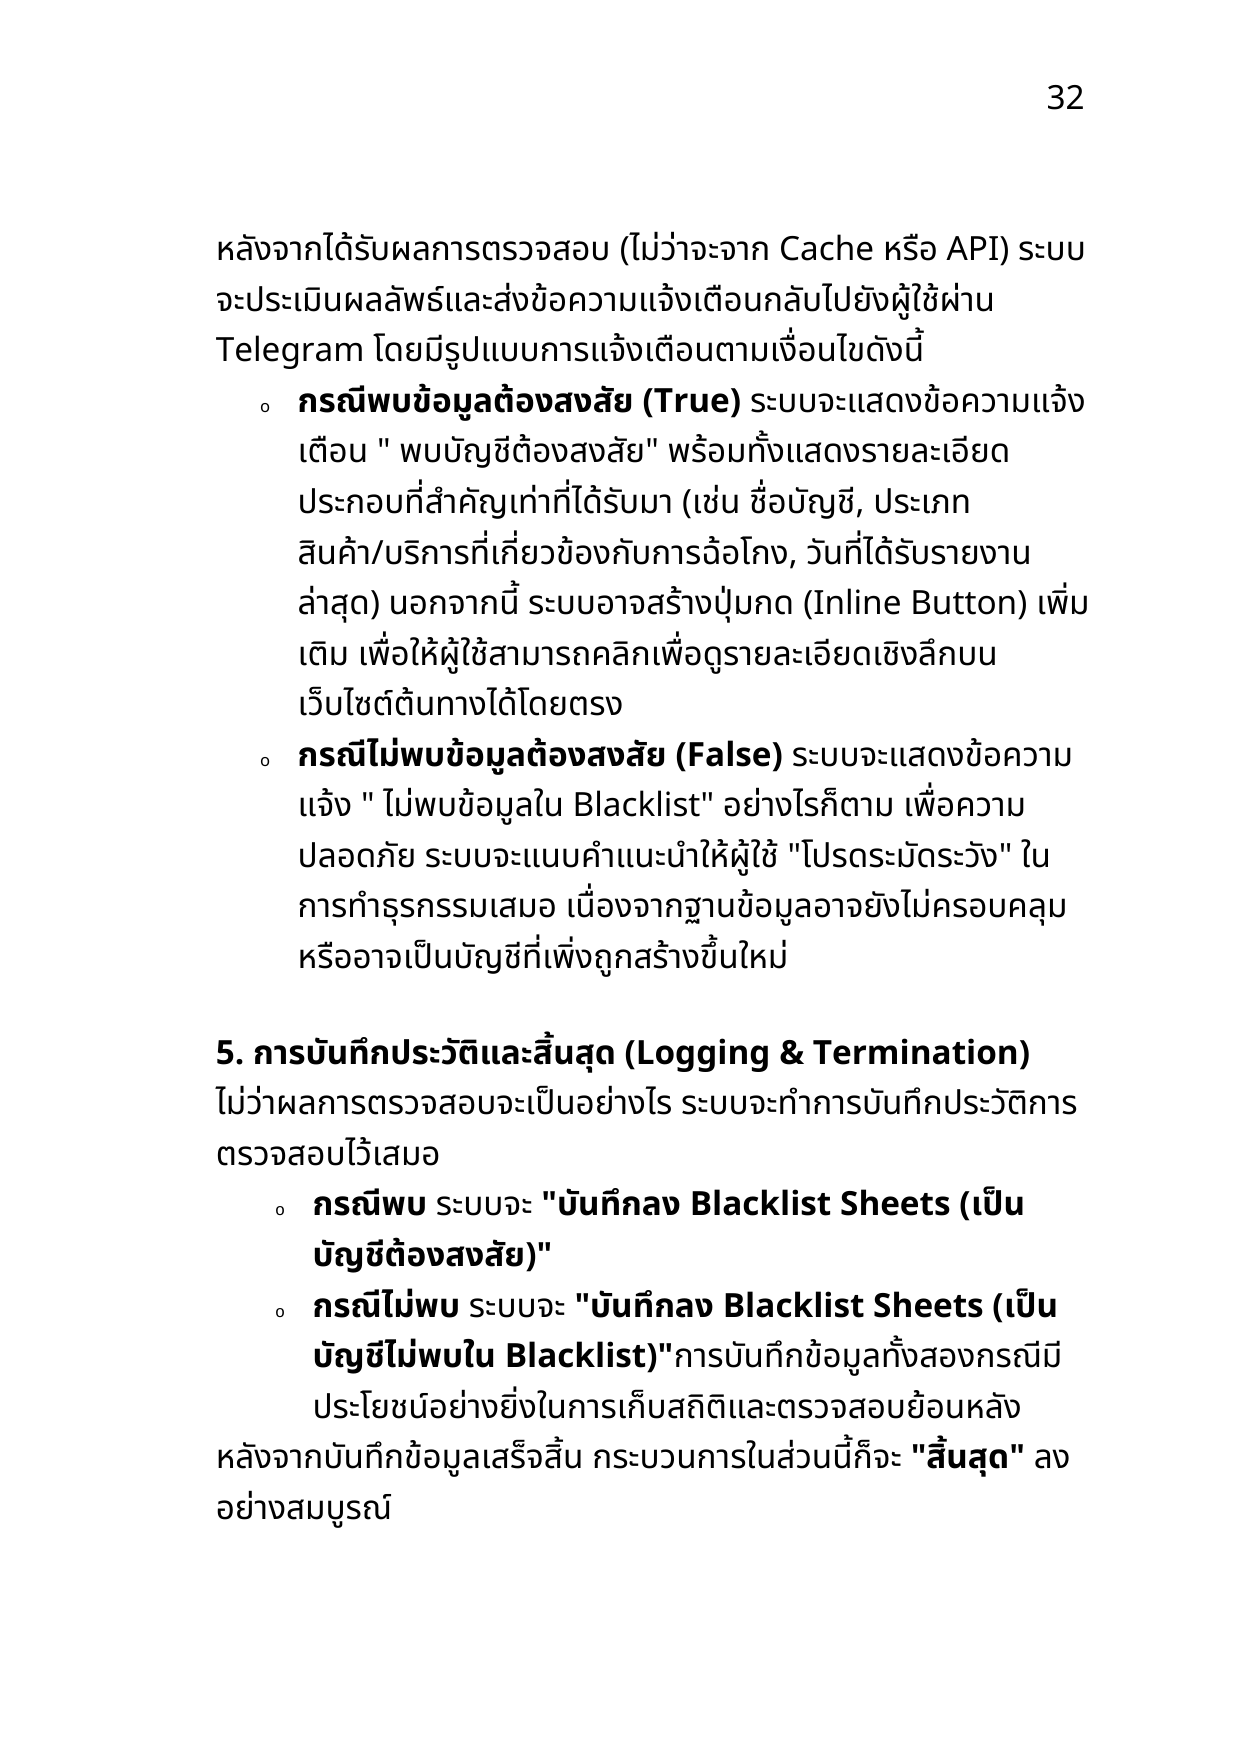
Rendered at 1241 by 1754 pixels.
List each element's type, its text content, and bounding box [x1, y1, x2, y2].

list กรณีไม่พบ ระบบจะ "บันทึกลง Blacklist Sheets (เป็นบัญชีไม่พบใน Blacklist)"การบันทึกข้อมูลทั้งสองกรณีมีประโยชน์อย่างยิ่งในการเก็บสถิติและตรวจสอบย้อนหลัง [275, 1281, 1090, 1433]
list กรณีพบ ระบบจะ "บันทึกลง Blacklist Sheets (เป็นบัญชีต้องสงสัย)" [275, 1180, 1090, 1281]
text หลังจากบันทึกข้อมูลเสร็จสิ้น กระบวนการในส่วนนี้ก็จะ "สิ้นสุด" ลงอย่างสมบูรณ์ [216, 1433, 1090, 1534]
text หลังจากได้รับผลการตรวจสอบ (ไม่ว่าจะจาก Cache หรือ API) ระบบจะประเมินผลลัพธ์และส่งข้อความแจ้งเตือนกลับไปยังผู้ใช้ผ่าน Telegram โดยมีรูปแบบการแจ้งเตือนตามเงื่อนไขดังนี้ [216, 225, 1090, 377]
text 5. การบันทึกประวัติและสิ้นสุด (Logging & Termination) [216, 1029, 1090, 1079]
list กรณีไม่พบข้อมูลต้องสงสัย (False) ระบบจะแสดงข้อความแจ้ง " ไม่พบข้อมูลใน Blacklist" อย่างไรก็ตาม เพื่อความปลอดภัย ระบบจะแนบคำแนะนำให้ผู้ใช้ "โปรดระมัดระวัง" ในการทำธุรกรรมเสมอ เนื่องจากฐานข้อมูลอาจยังไม่ครอบคลุม หรืออาจเป็นบัญชีที่เพิ่งถูกสร้างขึ้นใหม่ [260, 731, 1090, 983]
list กรณีพบข้อมูลต้องสงสัย (True) ระบบจะแสดงข้อความแจ้งเตือน " พบบัญชีต้องสงสัย" พร้อมทั้งแสดงรายละเอียดประกอบที่สำคัญเท่าที่ได้รับมา (เช่น ชื่อบัญชี, ประเภทสินค้า/บริการที่เกี่ยวข้องกับการฉ้อโกง, วันที่ได้รับรายงานล่าสุด) นอกจากนี้ ระบบอาจสร้างปุ่มกด (Inline Button) เพิ่มเติม เพื่อให้ผู้ใช้สามารถคลิกเพื่อดูรายละเอียดเชิงลึกบนเว็บไซต์ต้นทางได้โดยตรง [260, 377, 1090, 731]
text ไม่ว่าผลการตรวจสอบจะเป็นอย่างไร ระบบจะทำการบันทึกประวัติการตรวจสอบไว้เสมอ [216, 1079, 1090, 1180]
